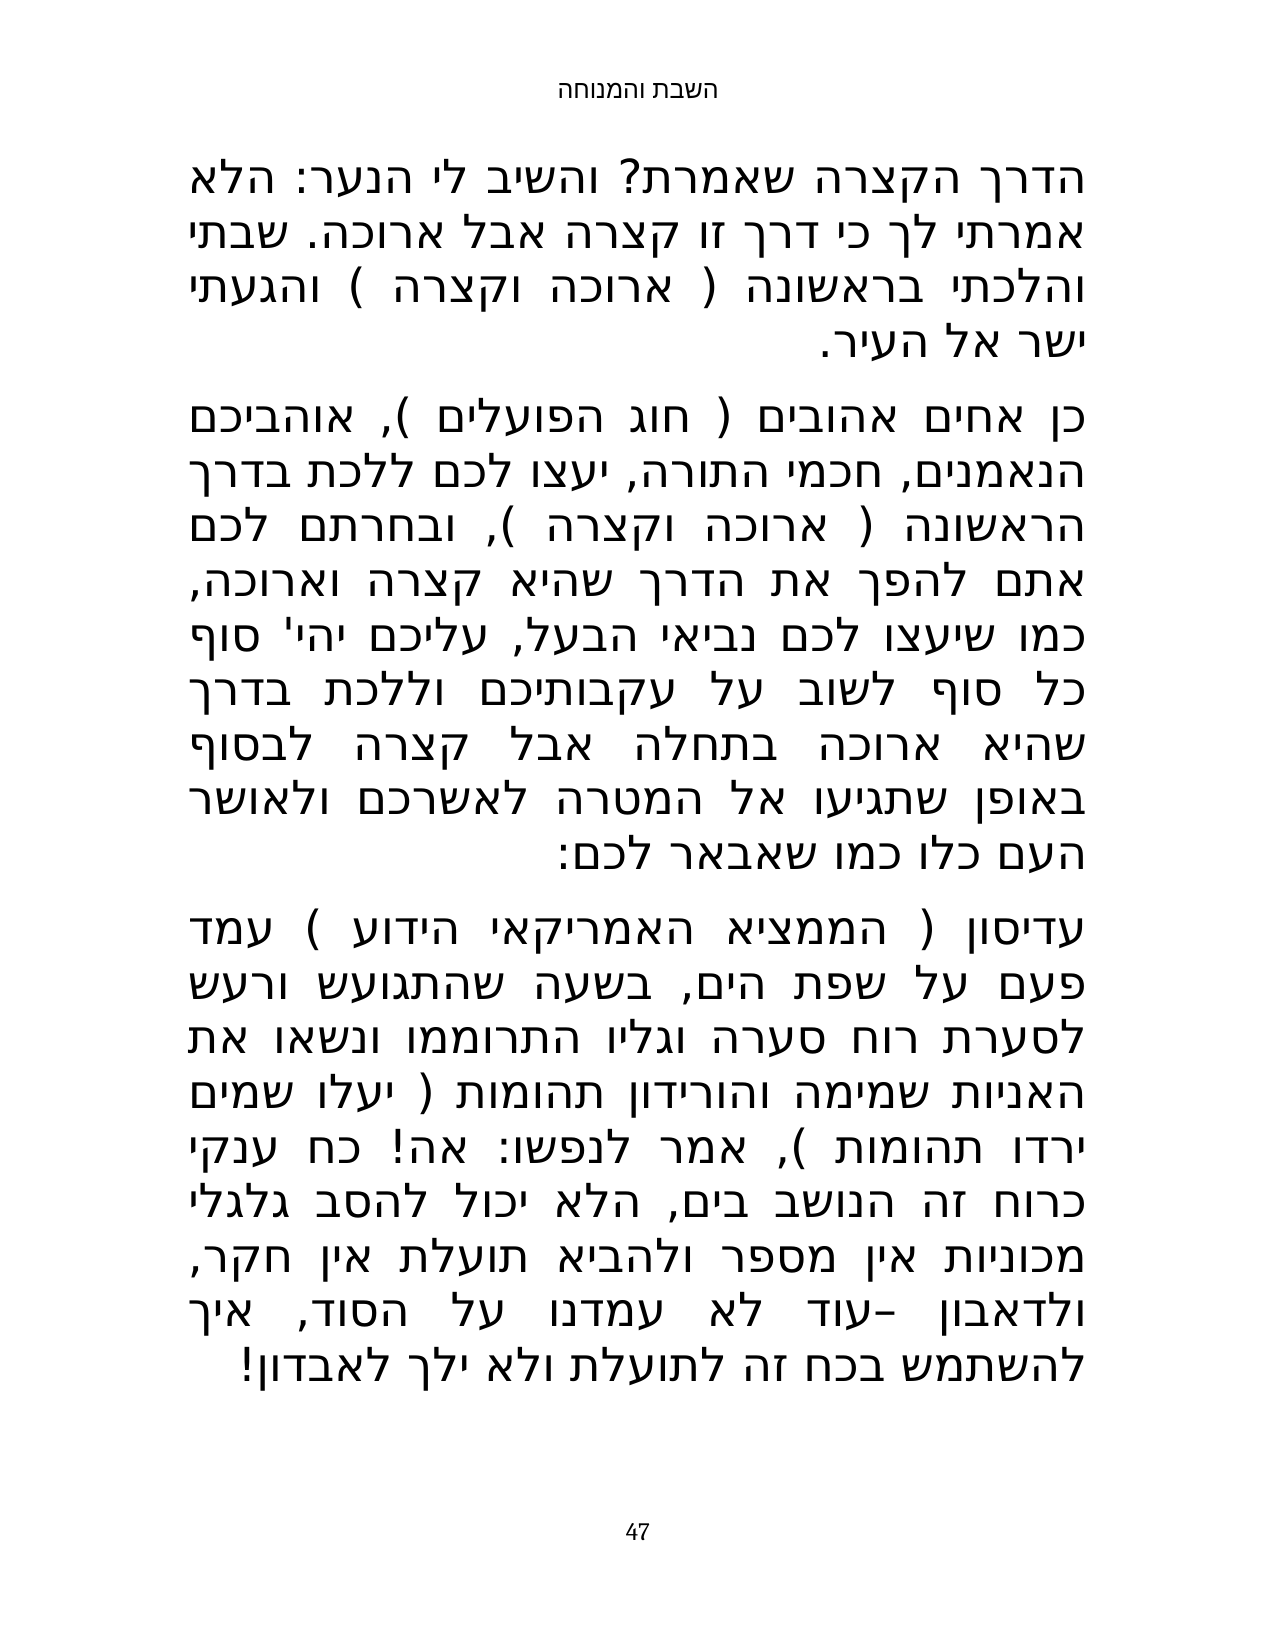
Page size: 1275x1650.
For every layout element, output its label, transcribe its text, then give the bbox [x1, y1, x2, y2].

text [187, 150, 1087, 368]
text כן אחים אהובים ( חוג הפועלים ), אוהביכם הנאמנים, חכמי התורה, יעצו לכם ללכת בדרך הראשונה ( ארוכה וקצרה ), ובחרתם לכם אתם להפך את הדרך שהיא קצרה וארוכה, כמו שיעצו לכם נביאי הבעל, עליכם יהי' סוף כל סוף לשוב על עקבותיכם וללכת בדרך שהיא ארוכה בתחלה אבל קצרה לבסוף באופן שתגיעו אל המטרה לאשרכם ולאושר העם כלו כמו שאבאר לכם: [187, 389, 1087, 880]
text עדיסון ( הממציא האמריקאי הידוע ) עמד פעם על שפת הים, בשעה שהתגועש ורעש לסערת רוח סערה וגליו התרוממו ונשאו את האניות שמימה והורידון תהומות ( יעלו שמים ירדו תהומות ), אמר לנפשו: אה! כח ענקי כרוח זה הנושב בים, הלא יכול להסב גלגלי מכוניות אין מספר ולהביא תועלת אין חקר, ולדאבון –עוד לא עמדנו על הסוד, איך להשתמש בכח זה לתועלת ולא ילך לאבדון! [187, 901, 1087, 1392]
